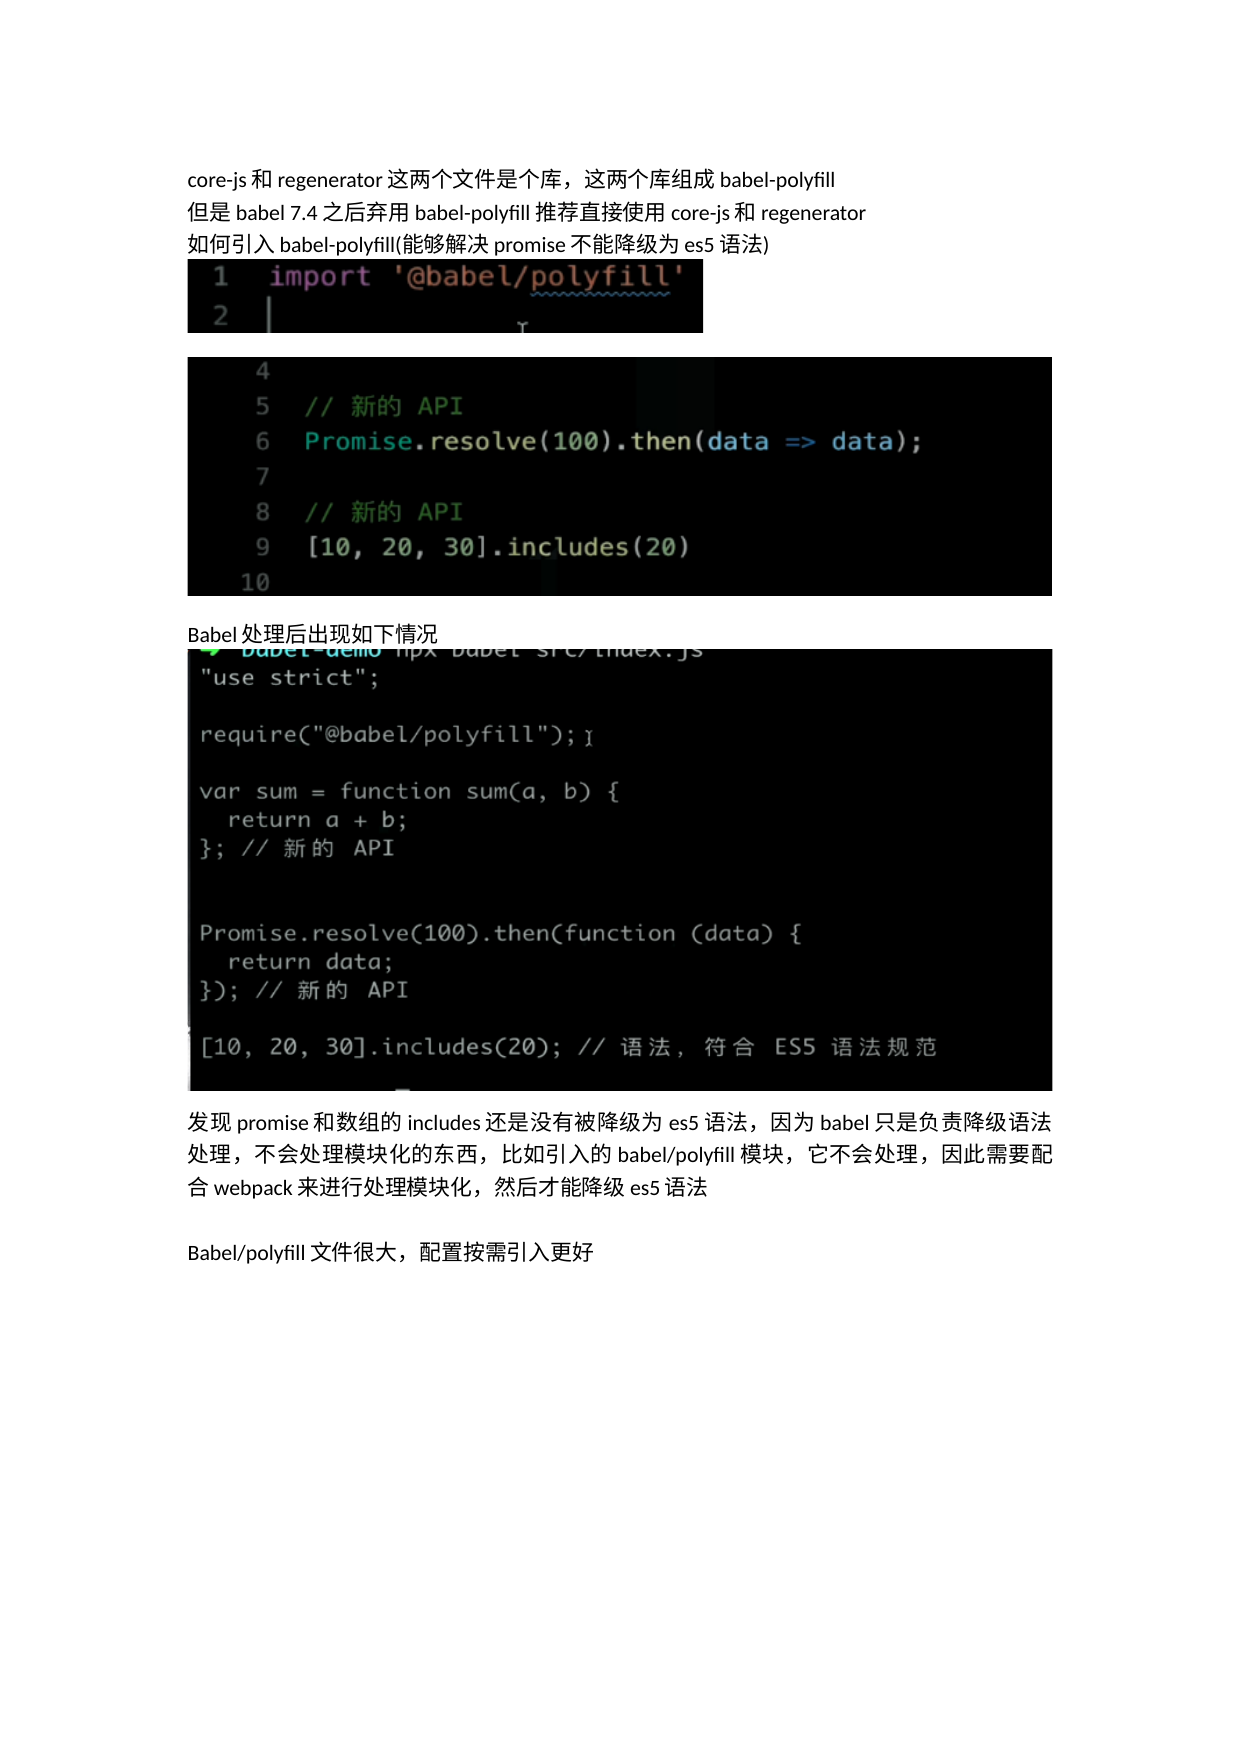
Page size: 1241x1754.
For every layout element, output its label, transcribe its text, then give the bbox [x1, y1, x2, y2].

list core-js和regenerator这两个文件是个库，这两个库组成babel-polyfill [187, 162, 1053, 194]
list 但是babel 7.4 之后弃用babel-polyfill 推荐直接使用core-js和regenerator [187, 194, 1053, 227]
list Babel处理后出现如下情况 [187, 617, 1053, 649]
list Babel/polyfill文件很大，配置按需引入更好 [187, 1234, 1053, 1267]
list 如何引入babel-polyfill(能够解决promise不能降级为es5语法) [187, 227, 1053, 259]
picture [187, 259, 704, 333]
picture [187, 357, 1052, 596]
picture [187, 649, 1053, 1091]
list 发现promise和数组的includes还是没有被降级为es5语法，因为babel只是负责降级语法处理，不会处理模块化的东西，比如引入的babel/polyfill模块，它不会处理，因此需要配合webpack来进行处理模块化，然后才能降级es5语法 [187, 1104, 1053, 1202]
